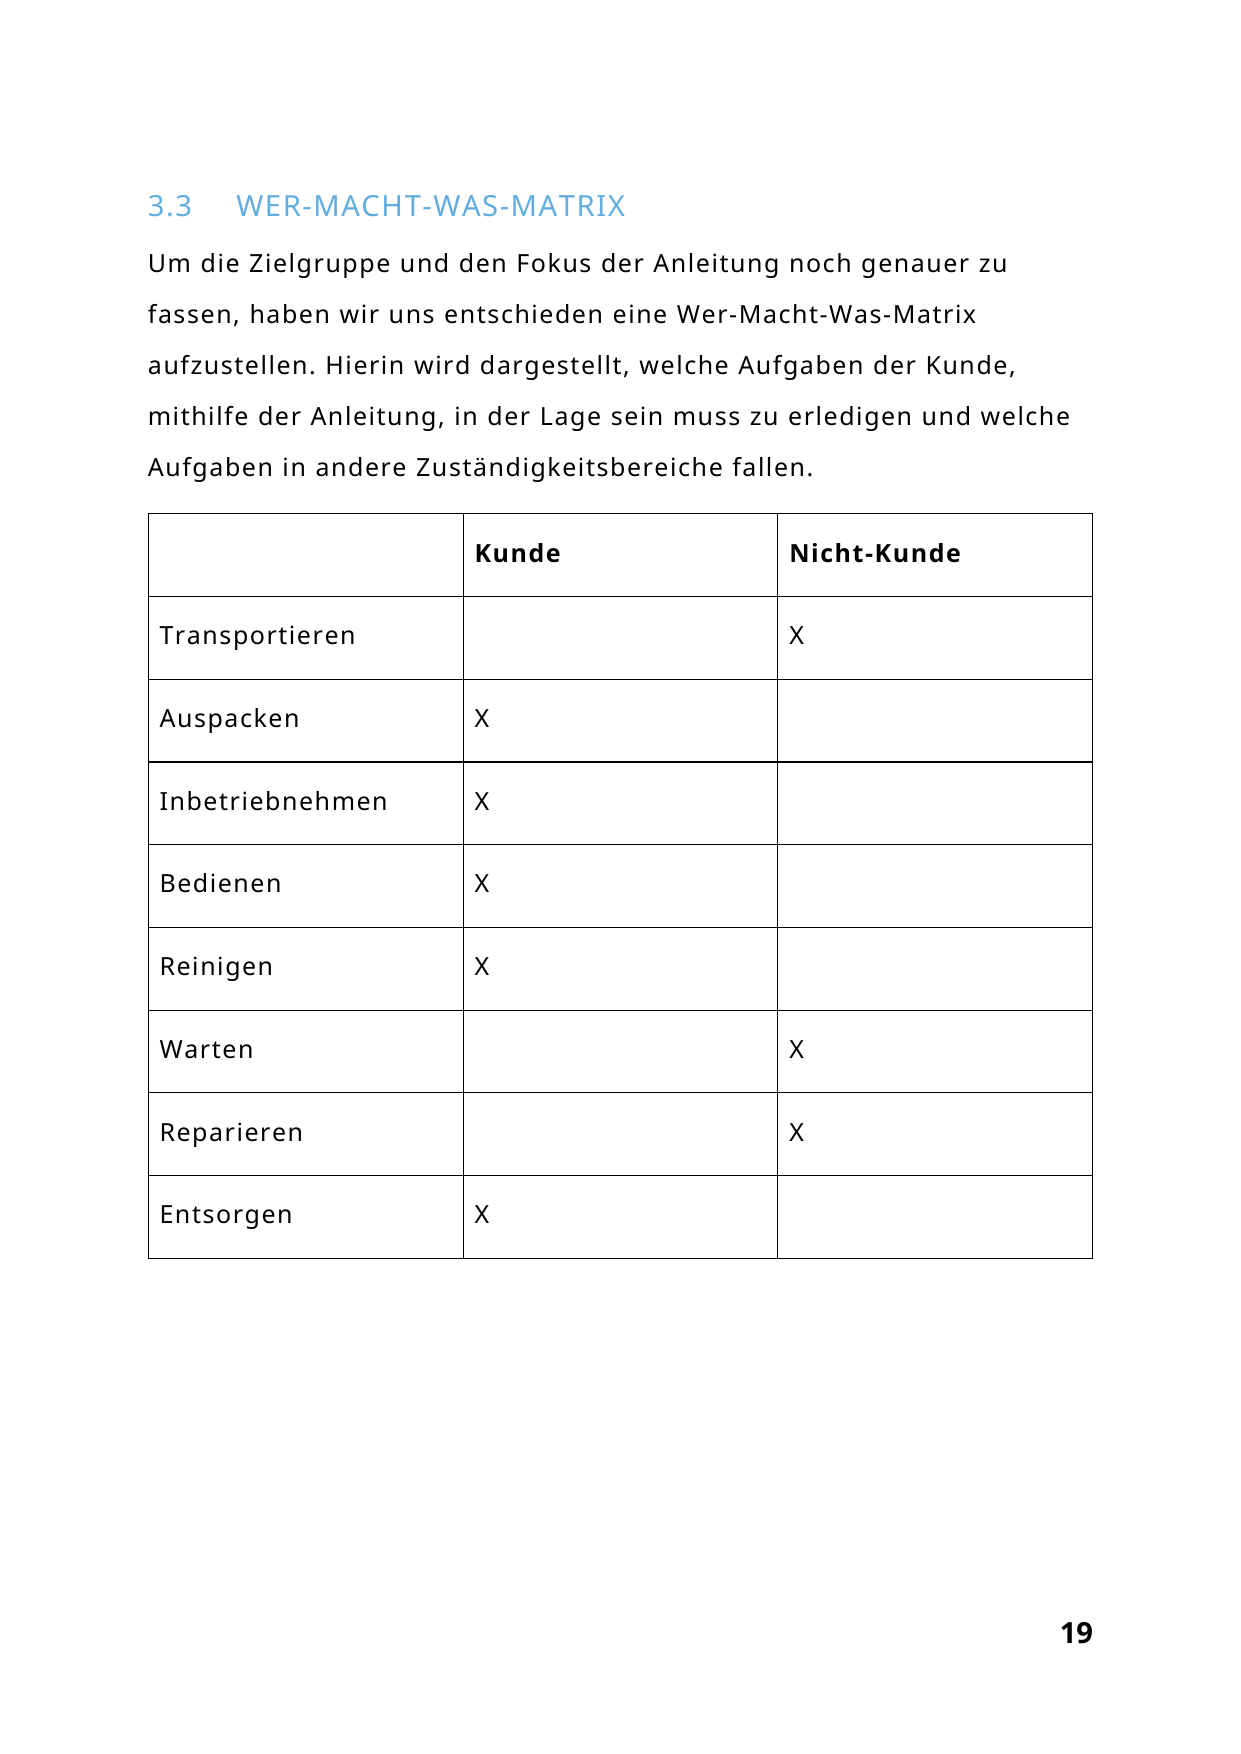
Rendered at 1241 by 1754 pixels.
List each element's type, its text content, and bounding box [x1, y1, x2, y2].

table_header Kunde [464, 514, 777, 596]
table_cell Bedienen [149, 845, 463, 927]
table_cell X [778, 1011, 1092, 1092]
table_cell X [778, 597, 1092, 679]
table_cell [464, 597, 777, 679]
text Um die Zielgruppe und den Fokus der Anleitung noch genauer zu fassen, haben wir uns entschieden eine Wer-Macht-Was-Matrix aufzustellen. Hierin wird dargestellt, welche Aufgaben der Kunde, mithilfe der Anleitung, in der Lage sein muss zu erledigen und welche Aufgaben in andere Zuständigkeitsbereiche fallen. [148, 246, 1093, 484]
table_cell Transportieren [149, 597, 463, 679]
table_cell X [778, 1093, 1092, 1175]
table_header [149, 514, 463, 596]
table_cell [778, 1176, 1092, 1258]
table_cell [464, 1011, 777, 1092]
table_cell X [464, 680, 777, 761]
table_cell [464, 1093, 777, 1175]
table_cell Reparieren [149, 1093, 463, 1175]
table_cell X [464, 1176, 777, 1258]
table_cell Reinigen [149, 928, 463, 1009]
table_cell [778, 928, 1092, 1009]
table_cell Inbetriebnehmen [149, 763, 463, 844]
table_cell X [464, 845, 777, 927]
table_cell X [464, 928, 777, 1009]
table_cell Auspacken [149, 680, 463, 761]
table_header Nicht-Kunde [778, 514, 1092, 596]
table_cell [778, 763, 1092, 844]
table_cell Entsorgen [149, 1176, 463, 1258]
table_cell X [464, 763, 777, 844]
table_cell [778, 845, 1092, 927]
text Wer-macht-was-Matrix [148, 185, 1093, 225]
table_cell Warten [149, 1011, 463, 1092]
table_cell [778, 680, 1092, 761]
